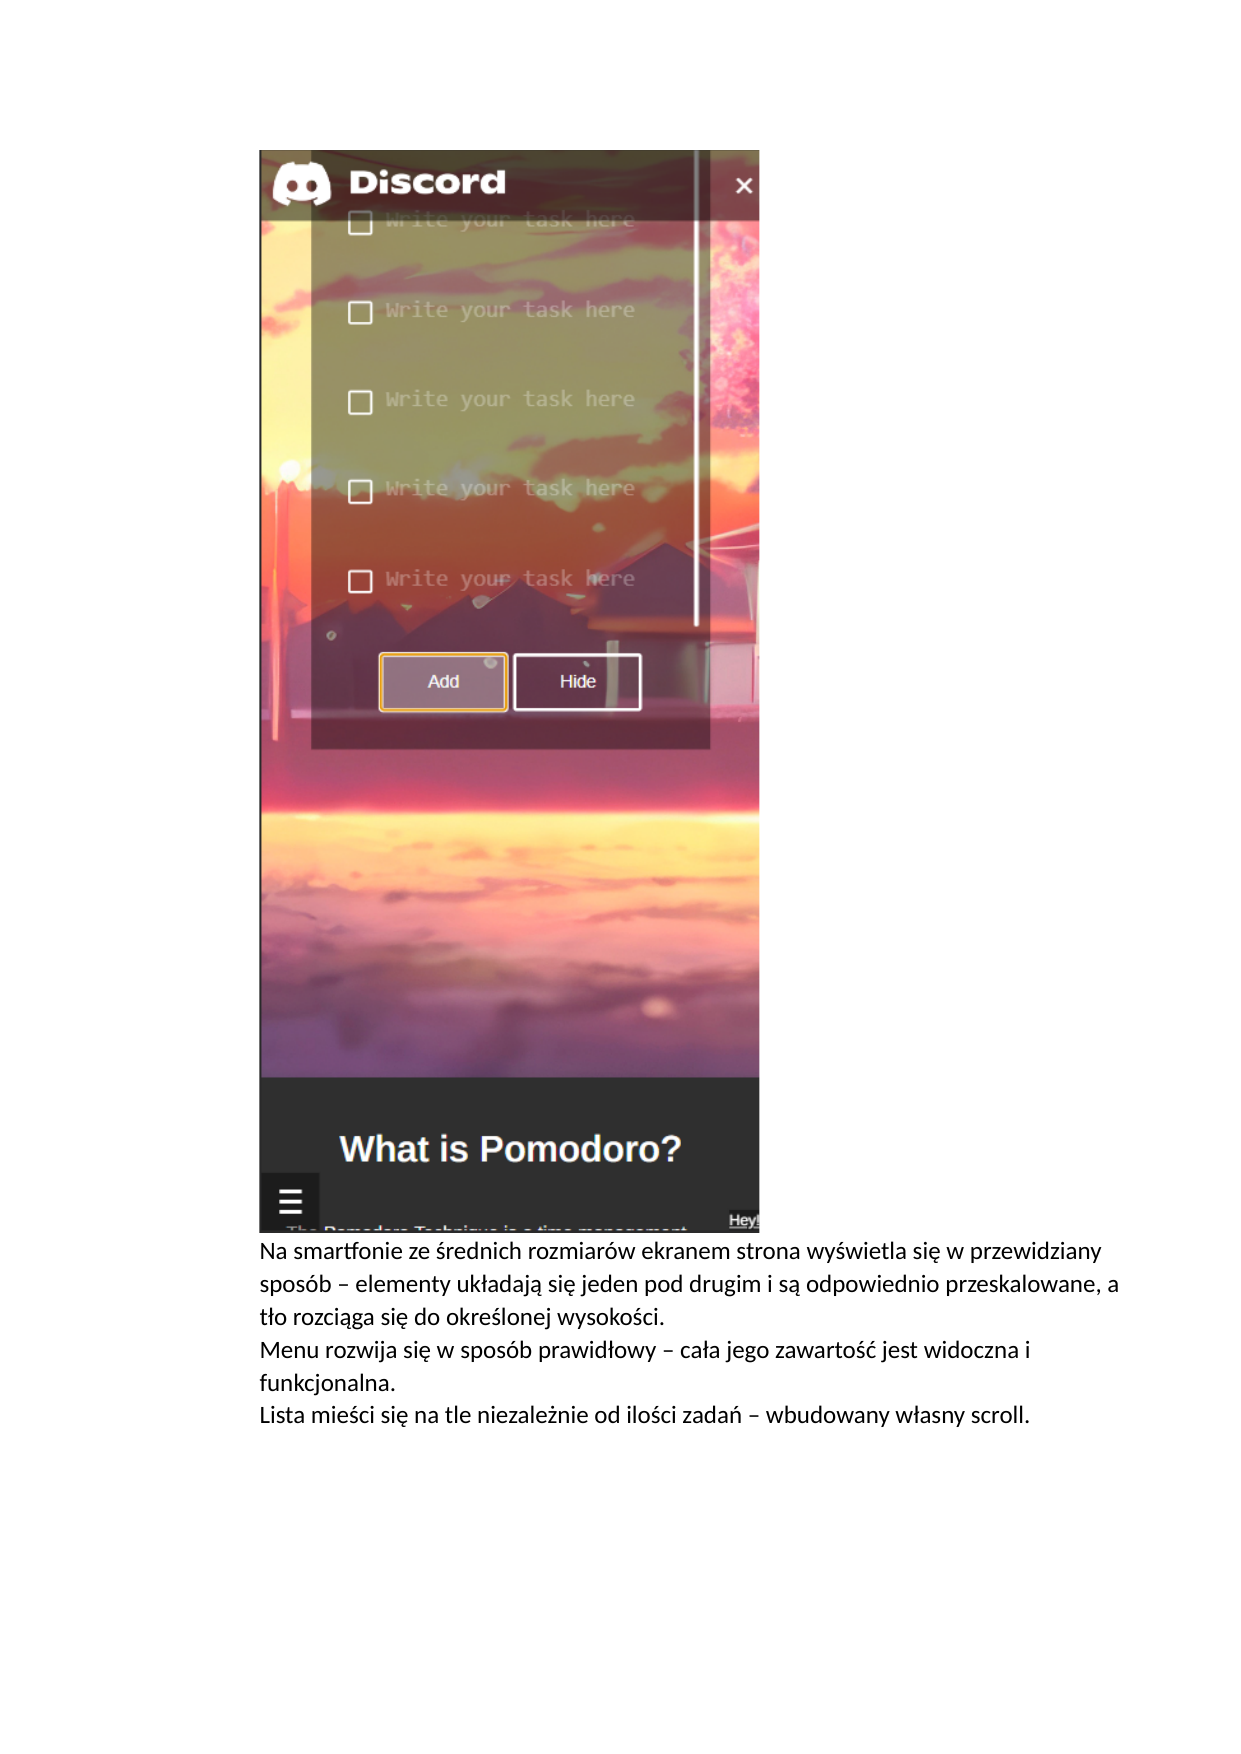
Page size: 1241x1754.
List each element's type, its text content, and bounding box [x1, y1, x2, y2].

picture [259, 150, 760, 1233]
list Menu rozwija się w sposób prawidłowy – cała jego zawartość jest widoczna i funkcjonalna. [259, 1334, 1128, 1397]
list Lista mieści się na tle niezależnie od ilości zadań – wbudowany własny scroll. [259, 1399, 1128, 1430]
list Na smartfonie ze średnich rozmiarów ekranem strona wyświetla się w przewidziany sposób – elementy układają się jeden pod drugim i są odpowiednio przeskalowane, a tło rozciąga się do określonej wysokości. [259, 1235, 1128, 1331]
